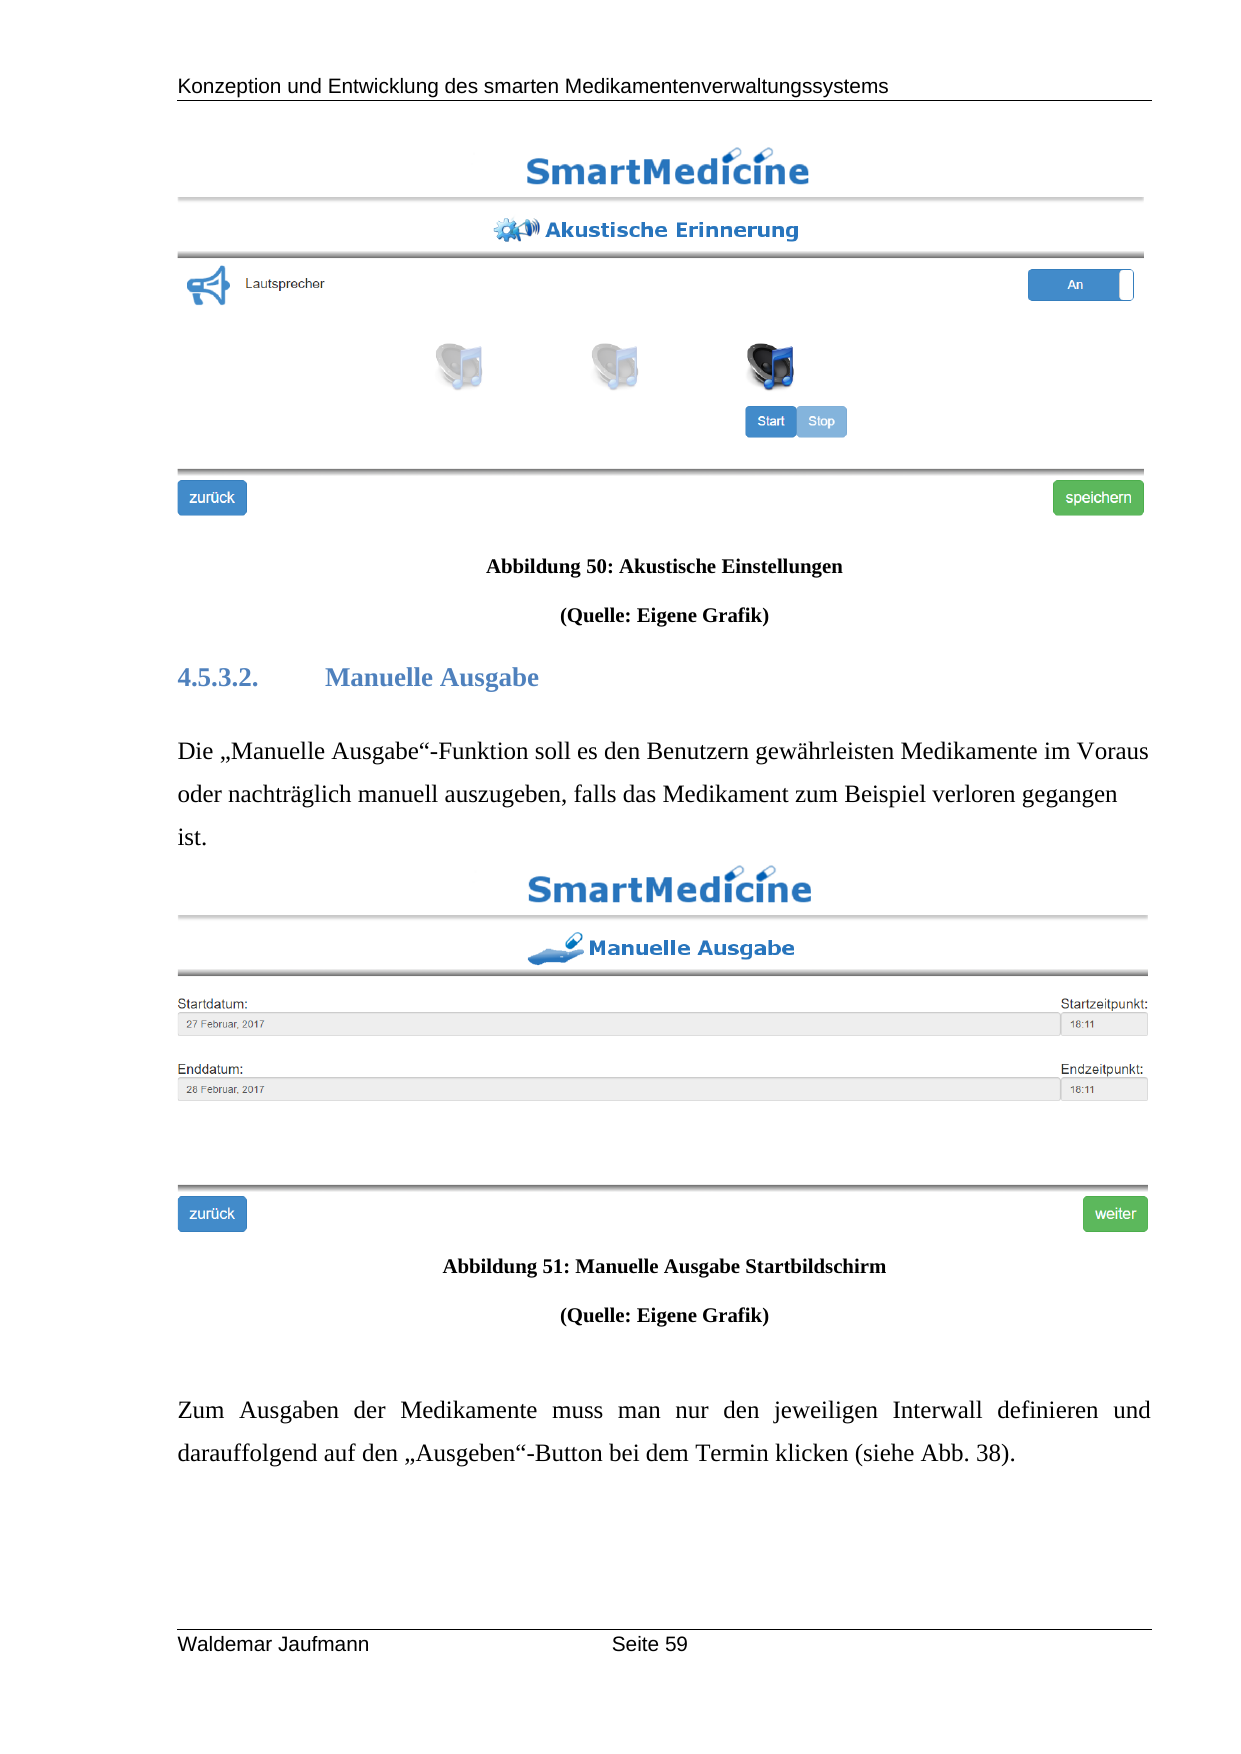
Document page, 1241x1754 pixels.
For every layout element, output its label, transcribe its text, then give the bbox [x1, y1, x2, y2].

picture [177, 147, 1152, 542]
text Zum Ausgaben der Medikamente muss man nur den jeweiligen Interwall definieren und darauffolgend auf den „Ausgeben“-Button bei dem Termin klicken (siehe Abb. 38). [177, 1395, 1152, 1467]
text (Quelle: Eigene Grafik) [177, 602, 1152, 627]
picture [177, 865, 1152, 1242]
subtitle Manuelle Ausgabe [177, 659, 1152, 693]
text Die „Manuelle Ausgabe“-Funktion soll es den Benutzern gewährleisten Medikamente im Voraus oder nachträglich manuell auszugeben, falls das Medikament zum Beispiel verloren gegangen ist. [177, 736, 1152, 851]
text (Quelle: Eigene Grafik) [177, 1303, 1152, 1327]
